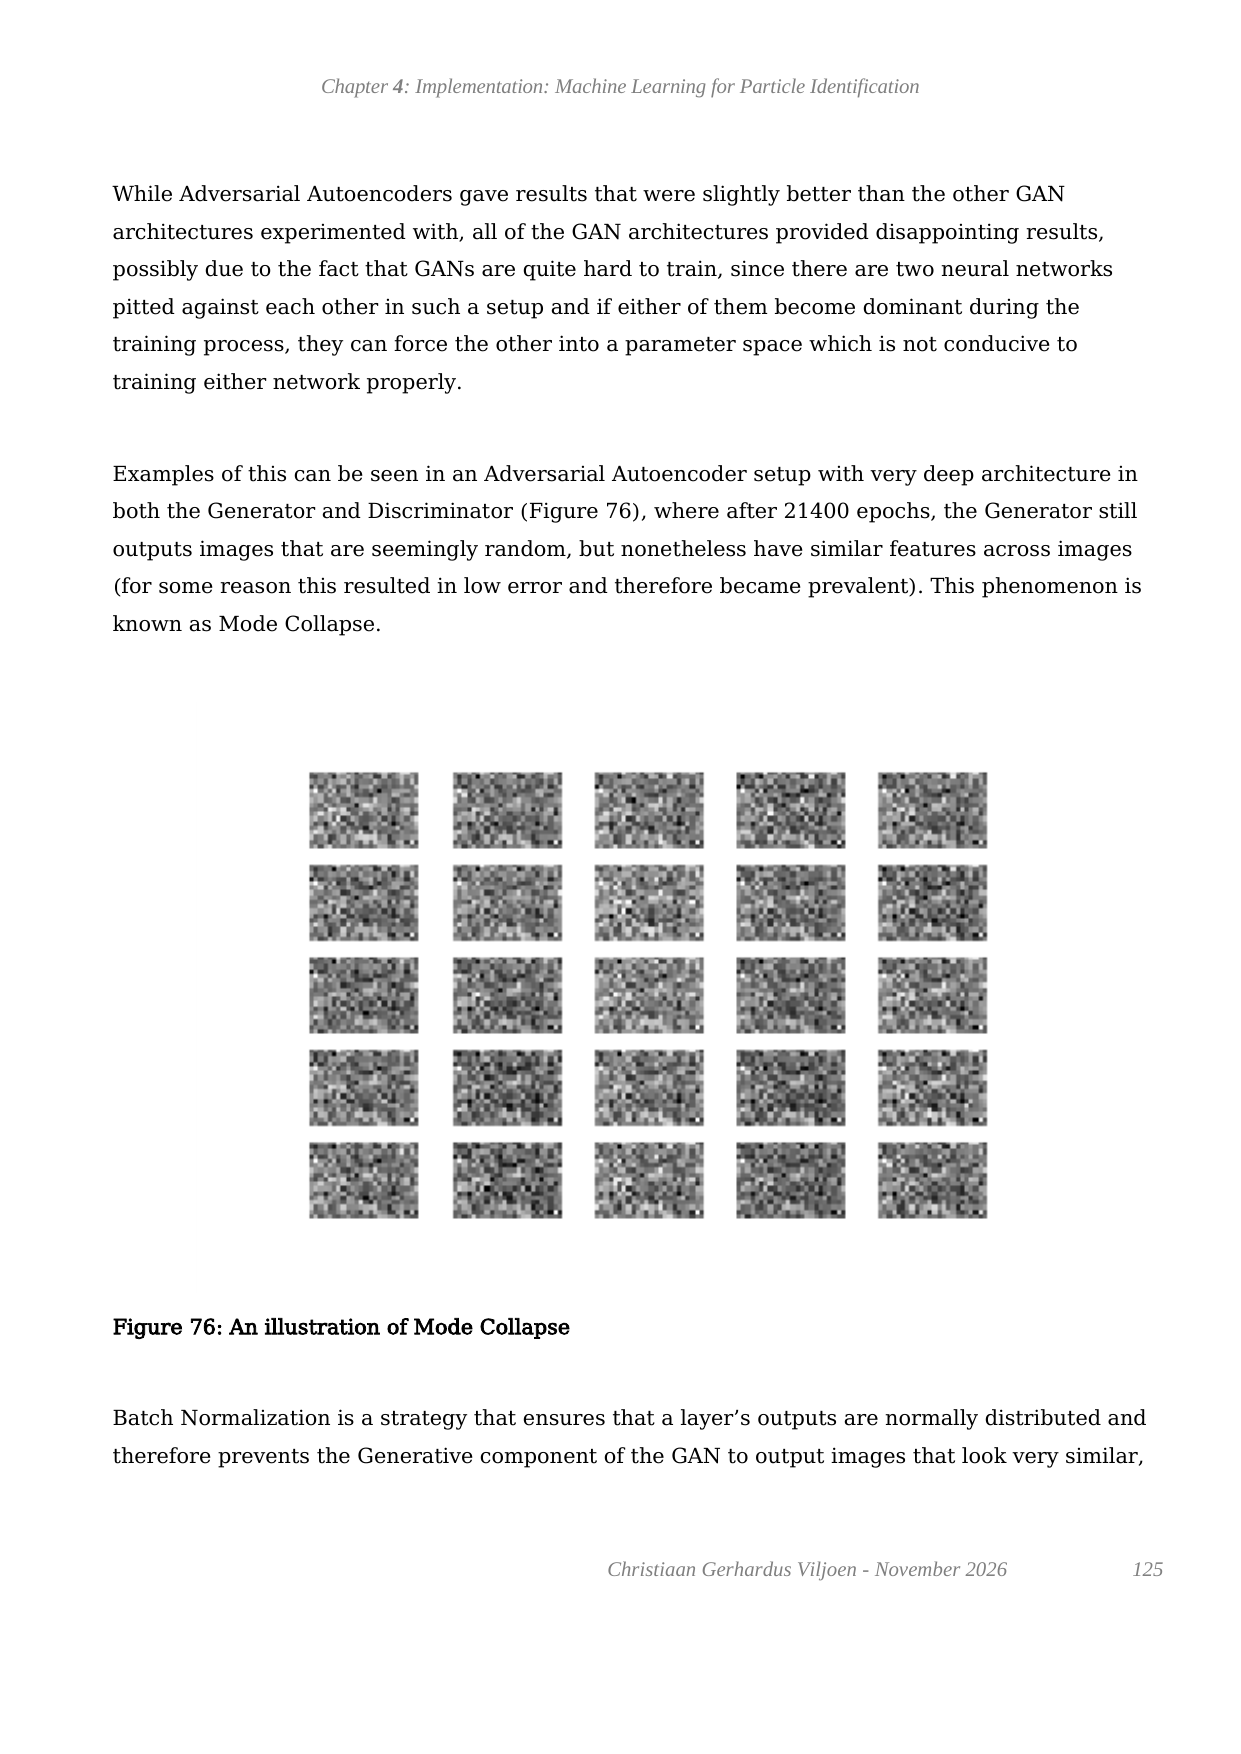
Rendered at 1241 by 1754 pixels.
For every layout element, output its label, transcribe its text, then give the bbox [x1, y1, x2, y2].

text Figure 76: An illustration of Mode Collapse [112, 1313, 1165, 1338]
text While Adversarial Autoencoders gave results that were slightly better than the other GAN architectures experimented with, all of the GAN architectures provided disappointing results, possibly due to the fact that GANs are quite hard to train, since there are two neural networks pitted against each other in such a setup and if either of them become dominant during the training process, they can force the other into a parameter space which is not conducive to training either network properly. [112, 181, 1165, 394]
text Examples of this can be seen in an Adversarial Autoencoder setup with very deep architecture in both the Generator and Discriminator (Figure 73), where after 21400 epochs, the Generator still outputs images that are seemingly random, but nonetheless have similar features across images (for some reason this resulted in low error and therefore became prevalent). This phenomenon is known as Mode Collapse. [112, 460, 1165, 635]
picture [196, 702, 1082, 1293]
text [112, 1405, 1165, 1468]
